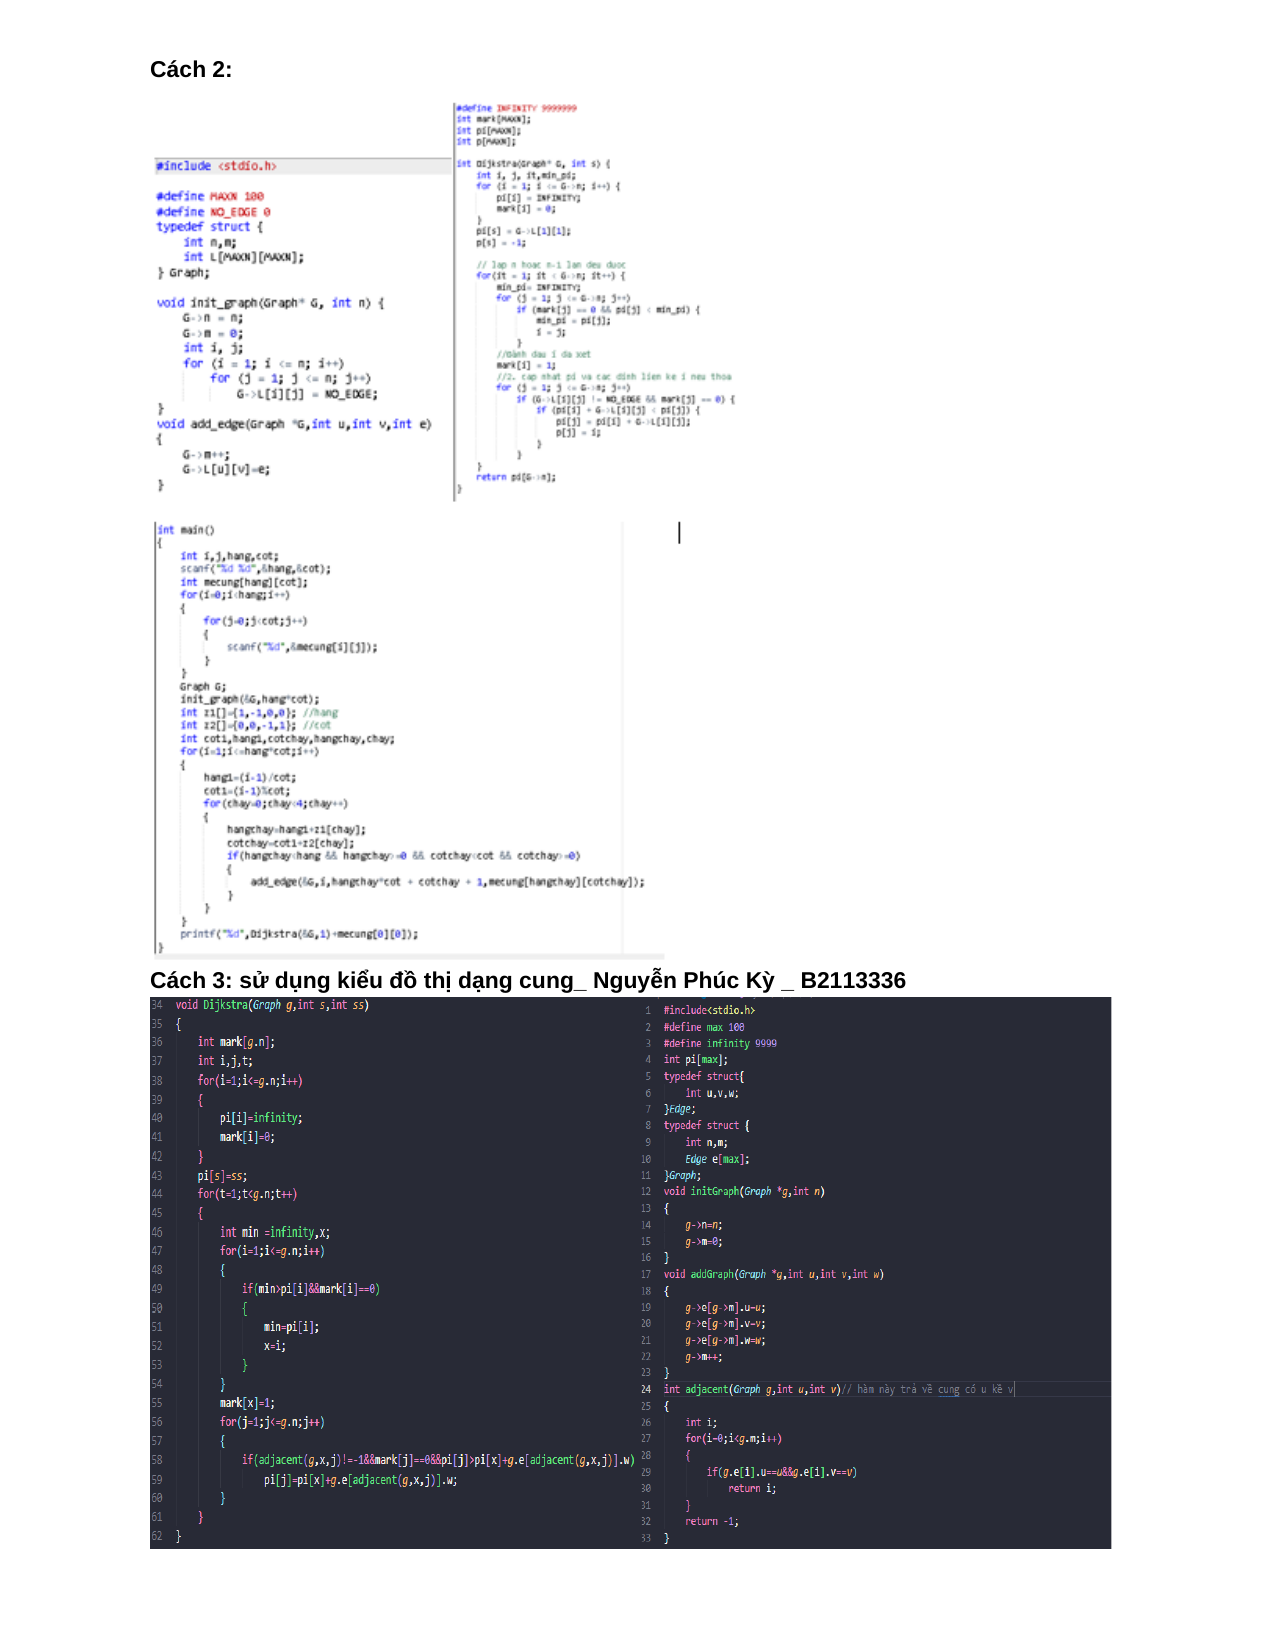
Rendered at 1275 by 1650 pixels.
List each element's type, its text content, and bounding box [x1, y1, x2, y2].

picture [150, 86, 829, 963]
text Cách 3: sử dụng kiểu đồ thị dạng cung_ Nguyễn Phúc Kỳ _ B2113336 [150, 967, 1125, 993]
picture [150, 997, 1112, 1549]
text Cách 2: [150, 56, 1125, 83]
